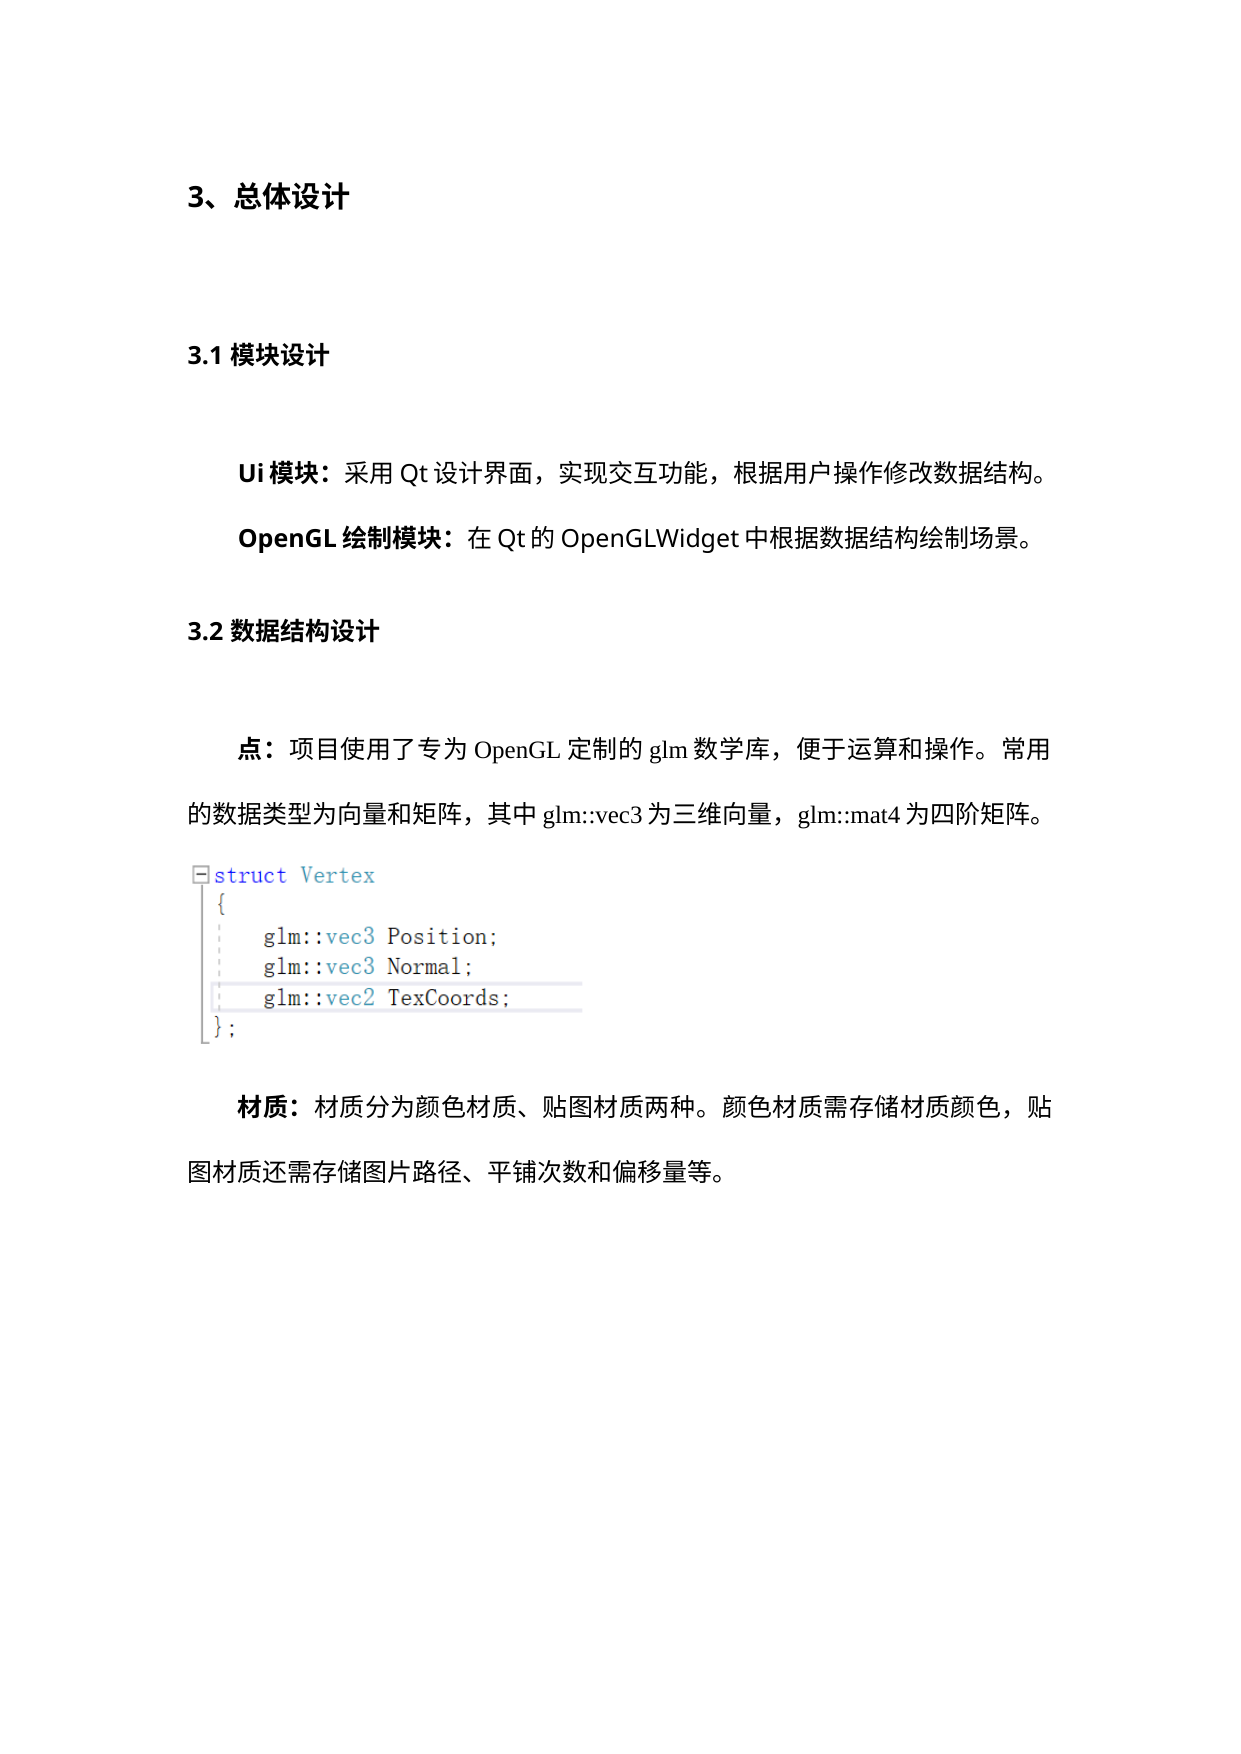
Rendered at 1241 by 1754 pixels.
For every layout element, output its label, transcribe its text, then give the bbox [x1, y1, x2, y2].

text 点：项目使用了专为OpenGL定制的glm数学库，便于运算和操作。常用的数据类型为向量和矩阵，其中glm::vec3为三维向量，glm::mat4为四阶矩阵。 [187, 715, 1053, 845]
subtitle 3、总体设计 [187, 162, 1053, 227]
picture [187, 845, 583, 1059]
subtitle 3.2 数据结构设计 [187, 597, 1053, 662]
text Ui模块：采用Qt设计界面，实现交互功能，根据用户操作修改数据结构。 [187, 439, 1053, 504]
text OpenGL绘制模块：在Qt的OpenGLWidget中根据数据结构绘制场景。 [187, 504, 1053, 569]
text 材质：材质分为颜色材质、贴图材质两种。颜色材质需存储材质颜色，贴图材质还需存储图片路径、平铺次数和偏移量等。 [187, 1073, 1053, 1203]
subtitle 3.1 模块设计 [187, 321, 1053, 386]
